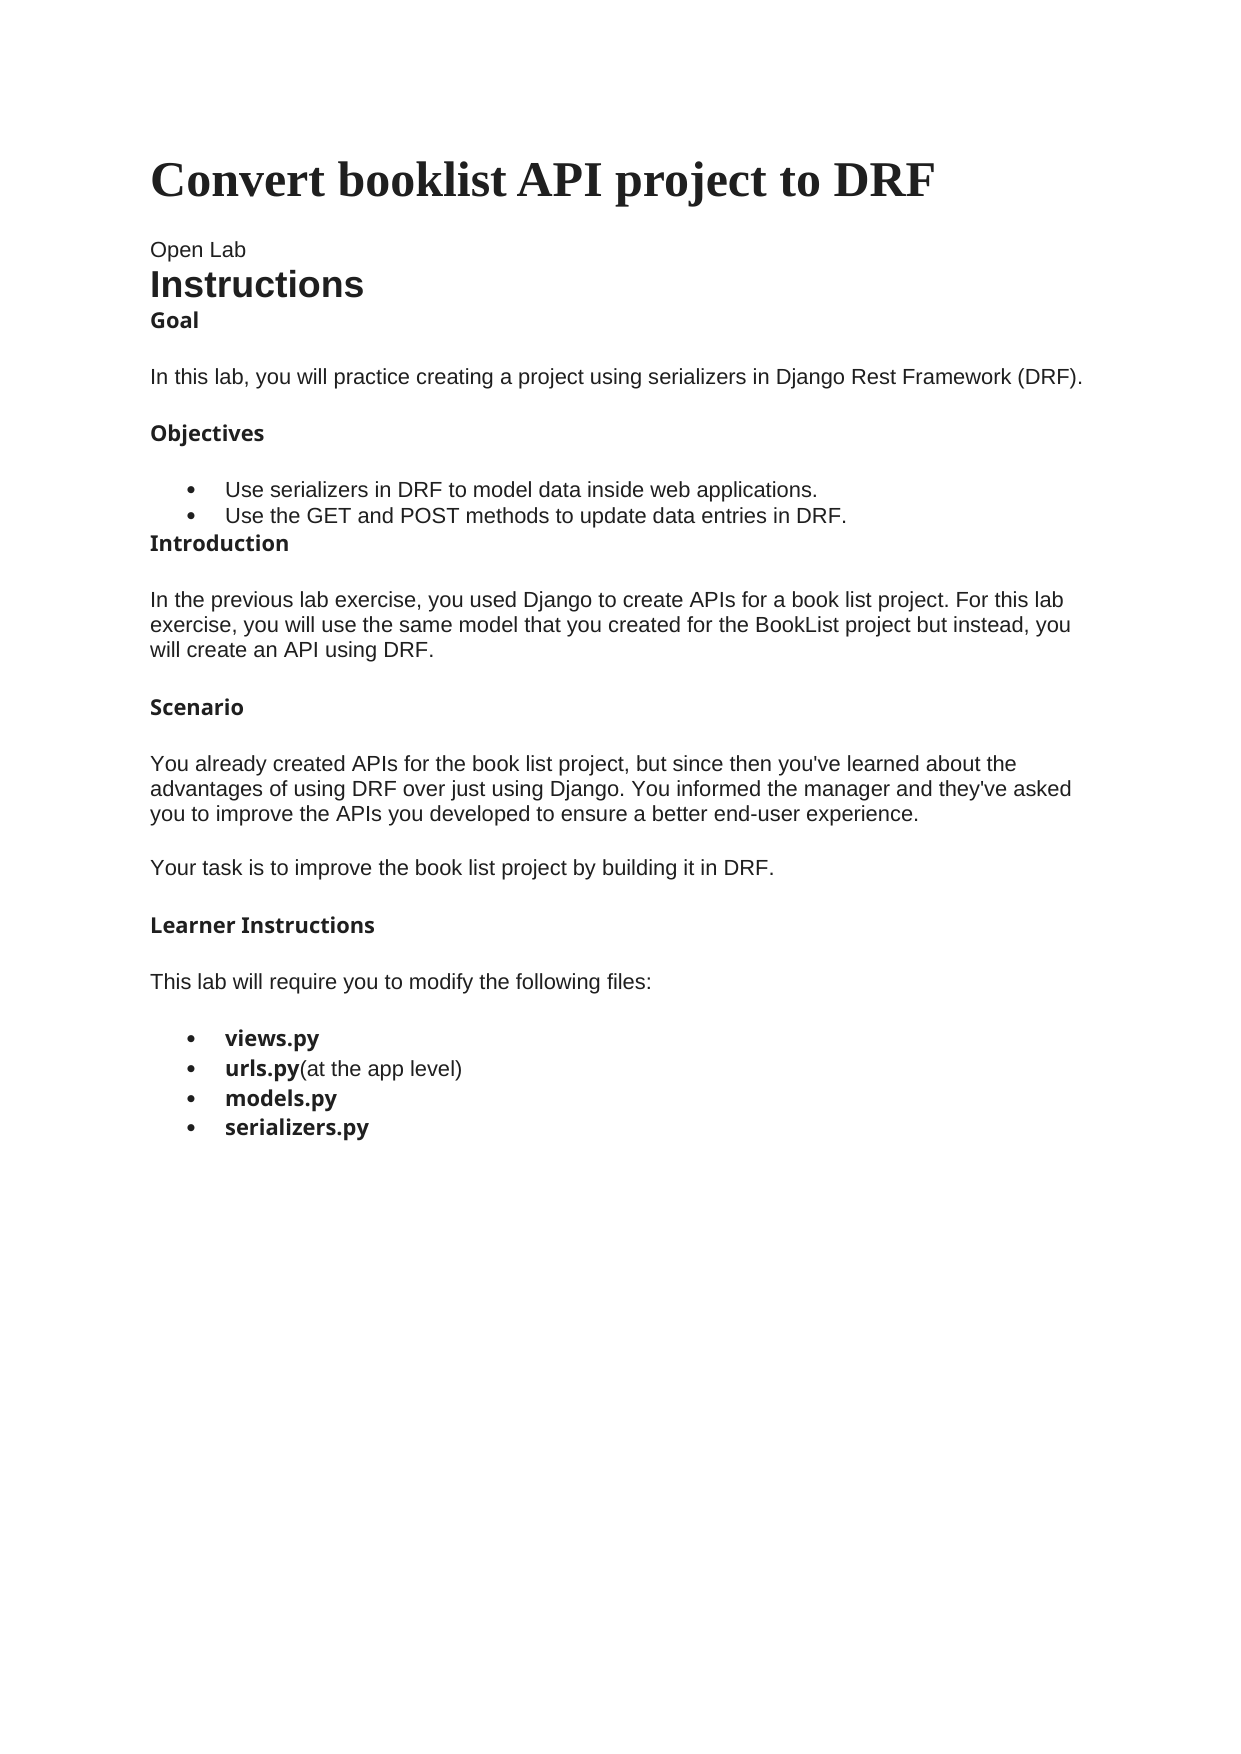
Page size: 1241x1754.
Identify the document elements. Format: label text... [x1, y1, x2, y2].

text Goal [150, 305, 1090, 335]
text In the previous lab exercise, you used Django to create APIs for a book list project. For this lab exercise, you will use the same model that you created for the BookList project but instead, you will create an API using DRF. [150, 587, 1090, 662]
text Your task is to improve the book list project by building it in DRF. [150, 855, 1090, 880]
text You already created APIs for the book list project, but since then you've learned about the advantages of using DRF over just using Django. You informed the manager and they've asked you to improve the APIs you developed to ensure a better end-user experience. [150, 750, 1090, 826]
text In this lab, you will practice creating a project using serializers in Django Rest Framework (DRF). [150, 364, 1090, 389]
text Learner Instructions [150, 909, 1090, 939]
text Introduction [150, 528, 1090, 557]
list models.py [187, 1082, 1090, 1112]
list Use serializers in DRF to model data inside web applications. [187, 477, 1090, 502]
list Use the GET and POST methods to update data entries in DRF. [187, 502, 1090, 528]
list serializers.py [187, 1112, 1090, 1142]
text Convert booklist API project to DRF [150, 150, 1090, 207]
text Open Lab [150, 237, 1090, 262]
text Objectives [150, 418, 1090, 448]
list views.py [187, 1023, 1090, 1053]
text This lab will require you to modify the following files: [150, 968, 1090, 994]
list urls.py(at the app level) [187, 1053, 1090, 1082]
text Scenario [150, 691, 1090, 721]
text Instructions [150, 262, 1090, 305]
